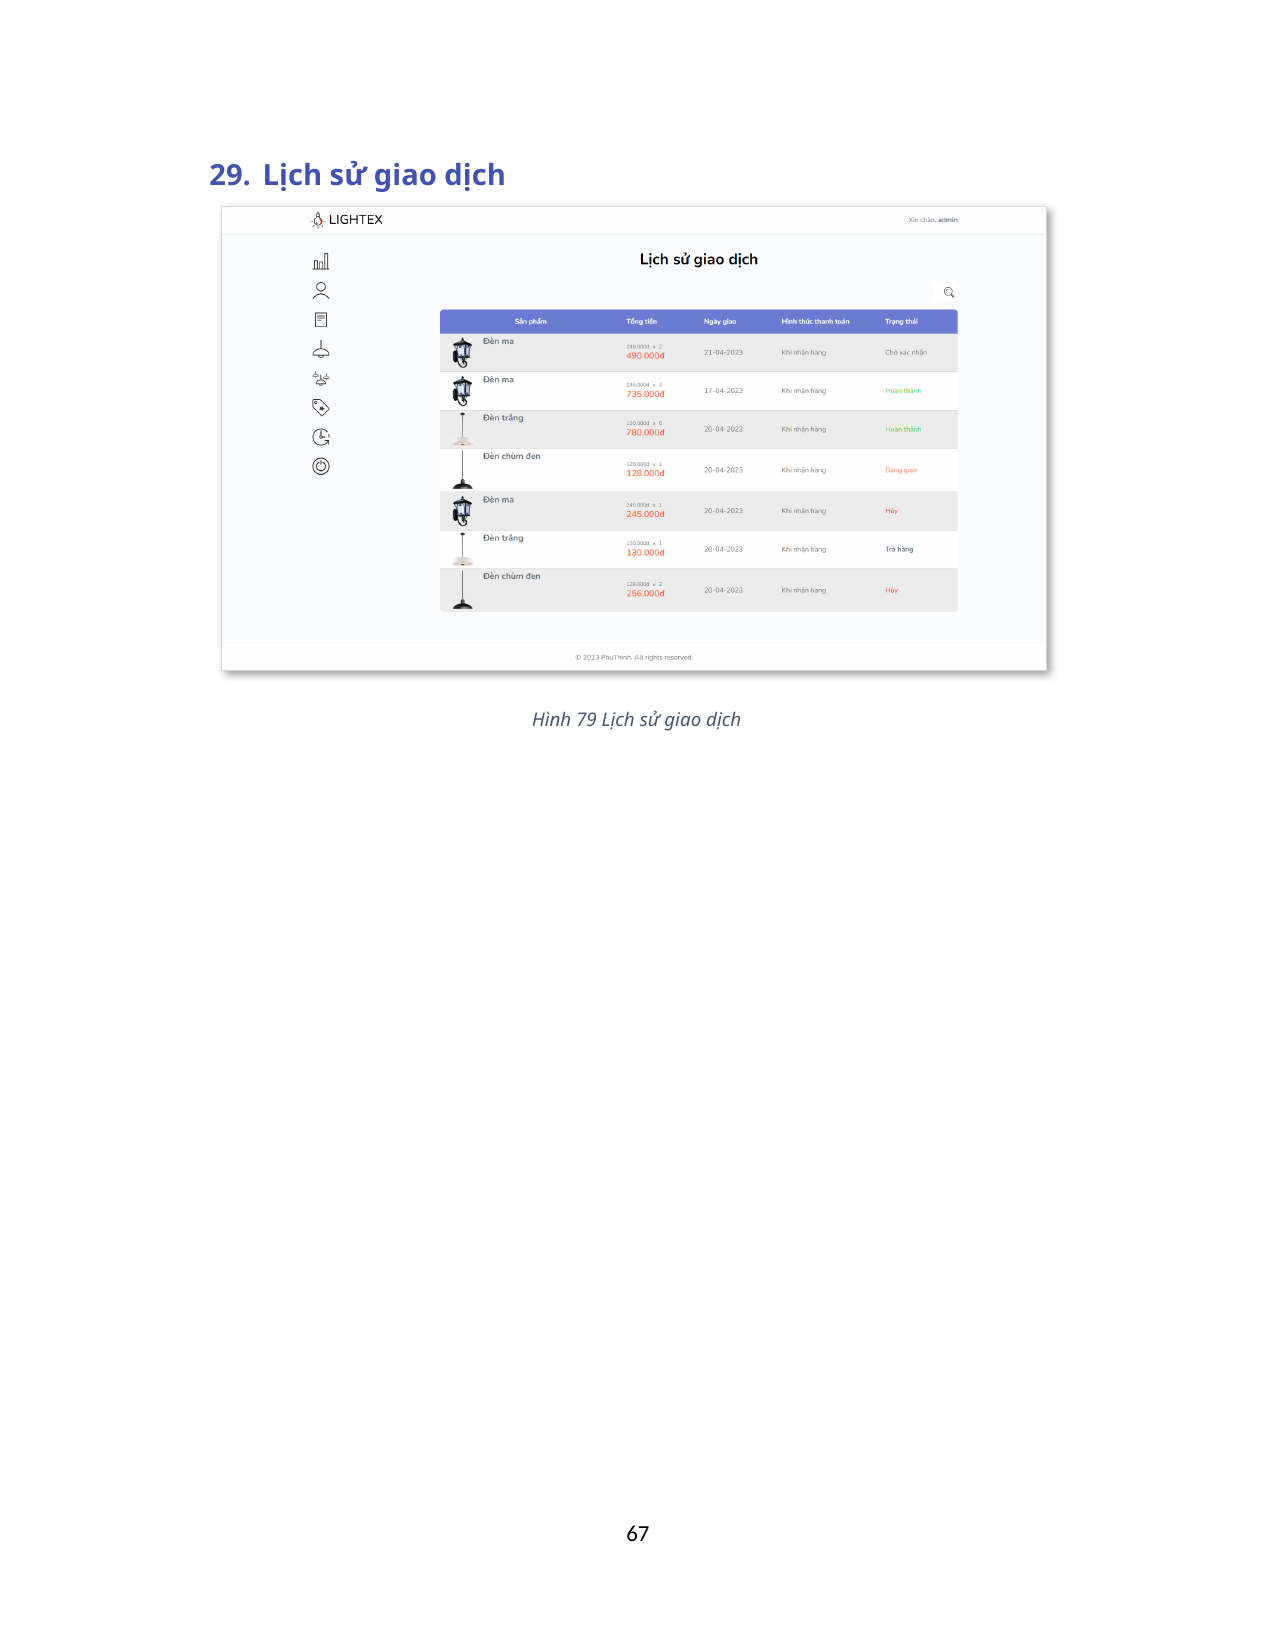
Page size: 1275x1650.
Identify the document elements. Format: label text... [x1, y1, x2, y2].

subtitle Lịch sử giao dịch [209, 154, 1125, 194]
picture [222, 207, 1046, 670]
text Hình 79 Lịch sử giao dịch [150, 707, 1125, 732]
